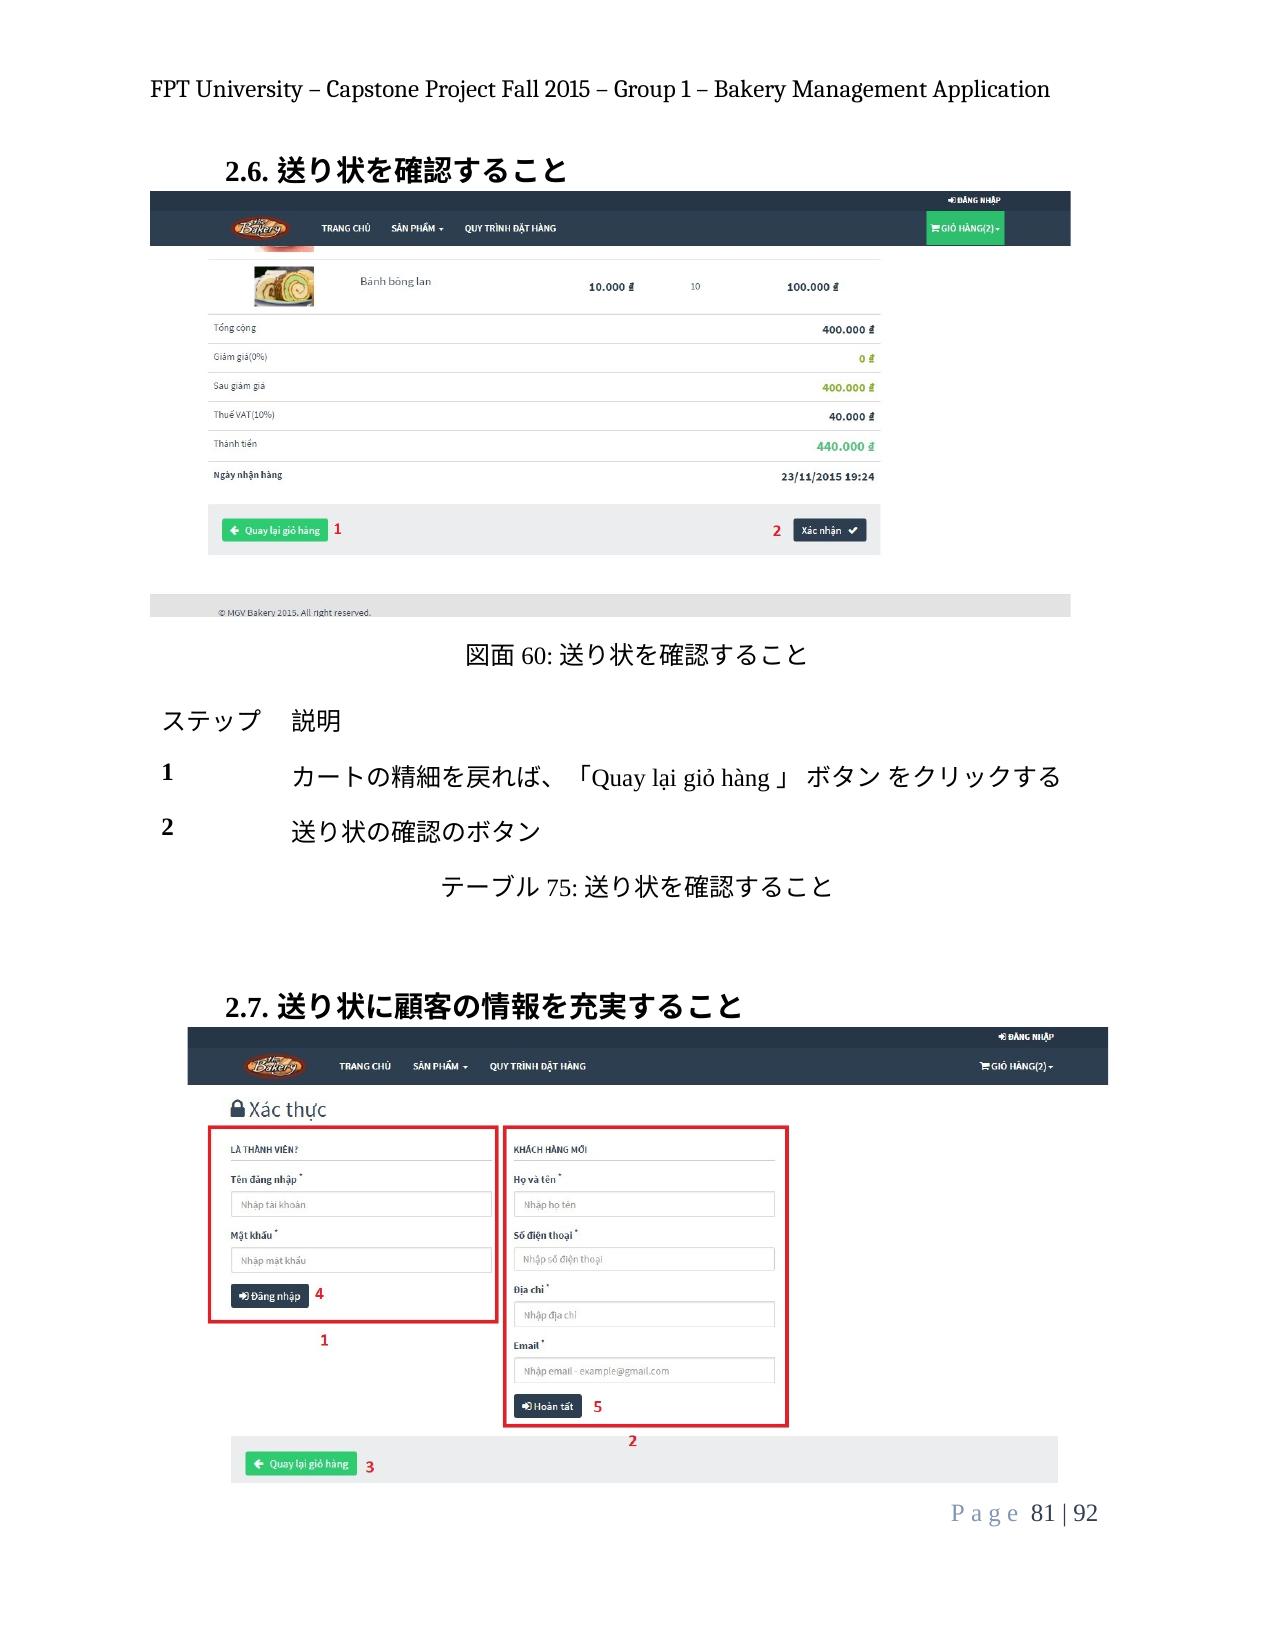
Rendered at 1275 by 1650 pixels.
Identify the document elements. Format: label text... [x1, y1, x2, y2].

subtitle 送り状を確認すること [225, 150, 1125, 190]
picture [150, 191, 1071, 617]
picture [187, 1027, 1109, 1483]
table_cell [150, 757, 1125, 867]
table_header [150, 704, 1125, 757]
subtitle 送り状に顧客の情報を充実すること [225, 983, 1125, 1026]
